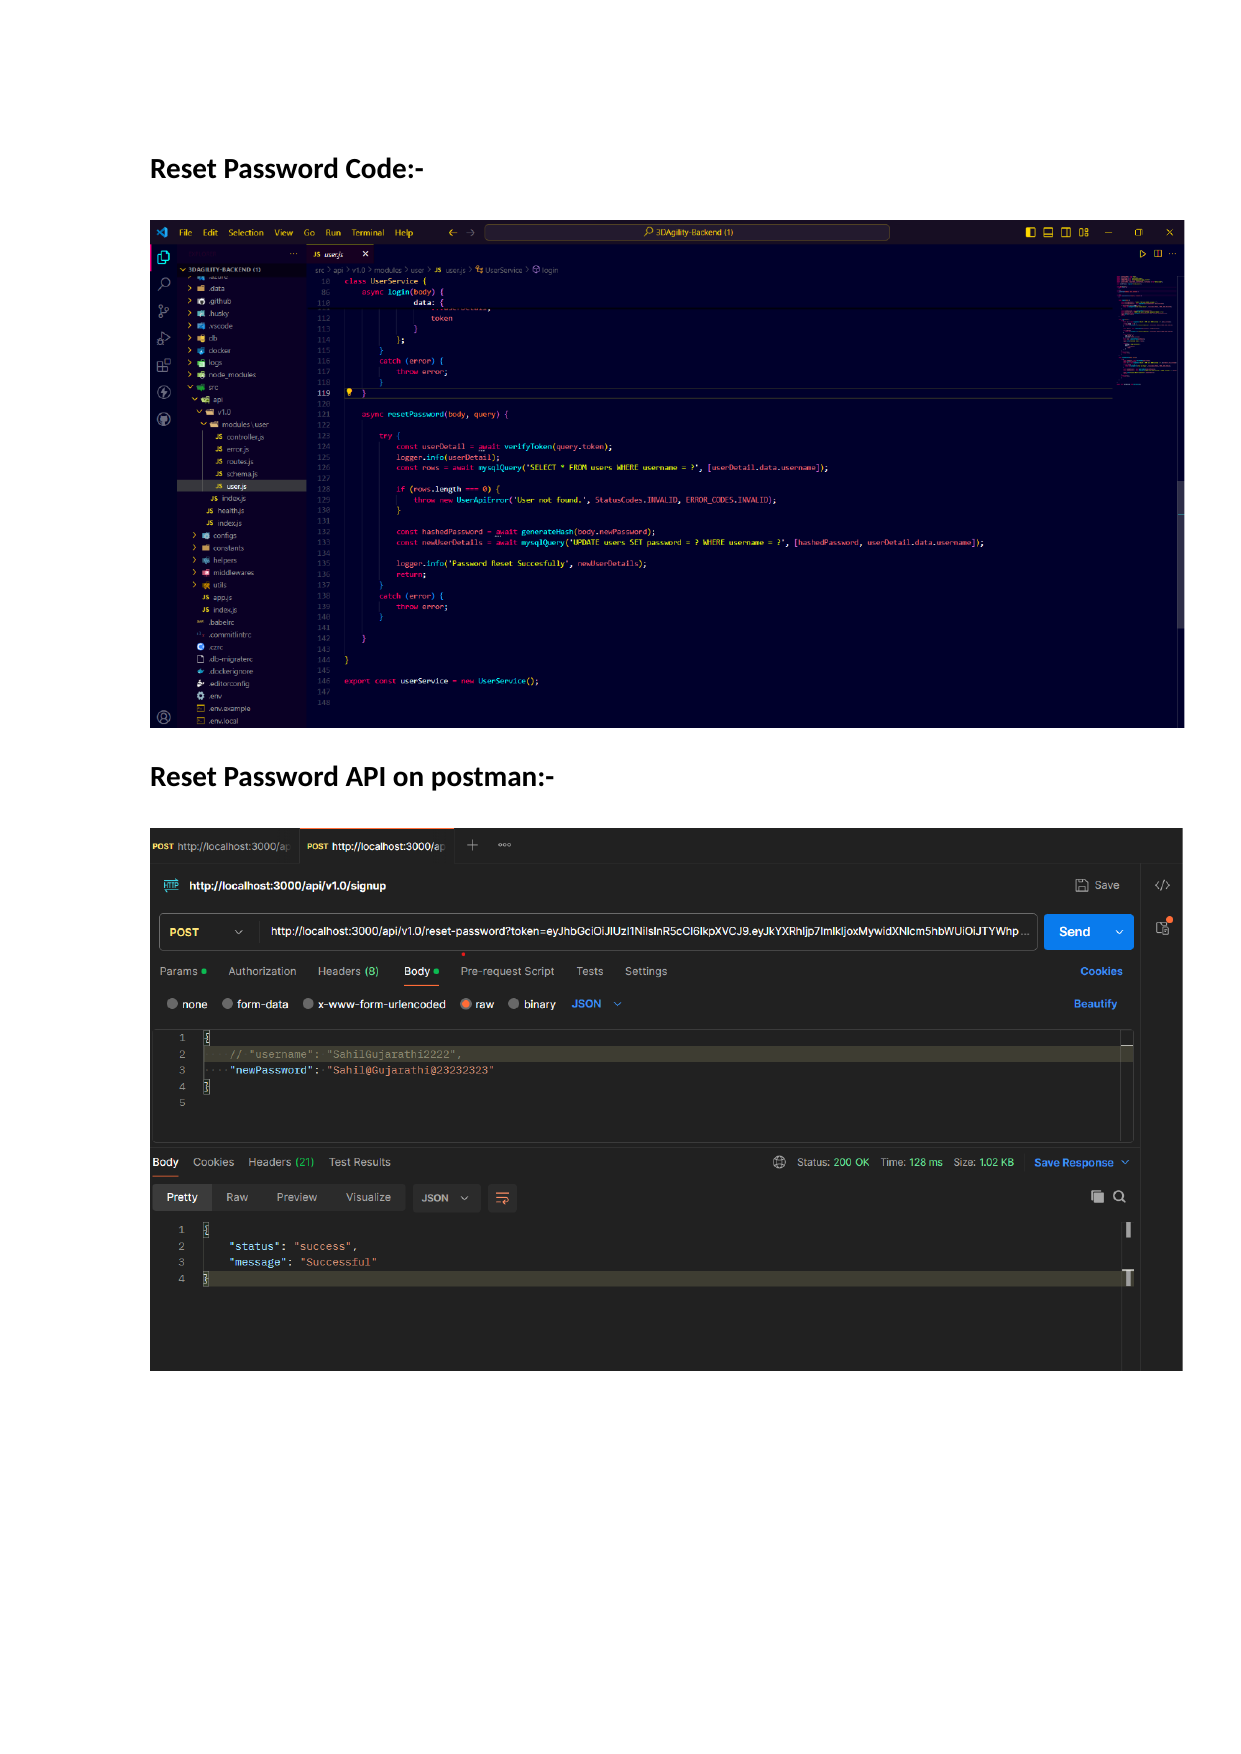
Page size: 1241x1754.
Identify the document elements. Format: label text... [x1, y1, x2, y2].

text Reset Password API on postman:- [150, 758, 1090, 794]
picture [150, 220, 1185, 728]
text Reset Password Code:- [150, 150, 1090, 186]
picture [150, 828, 1183, 1371]
